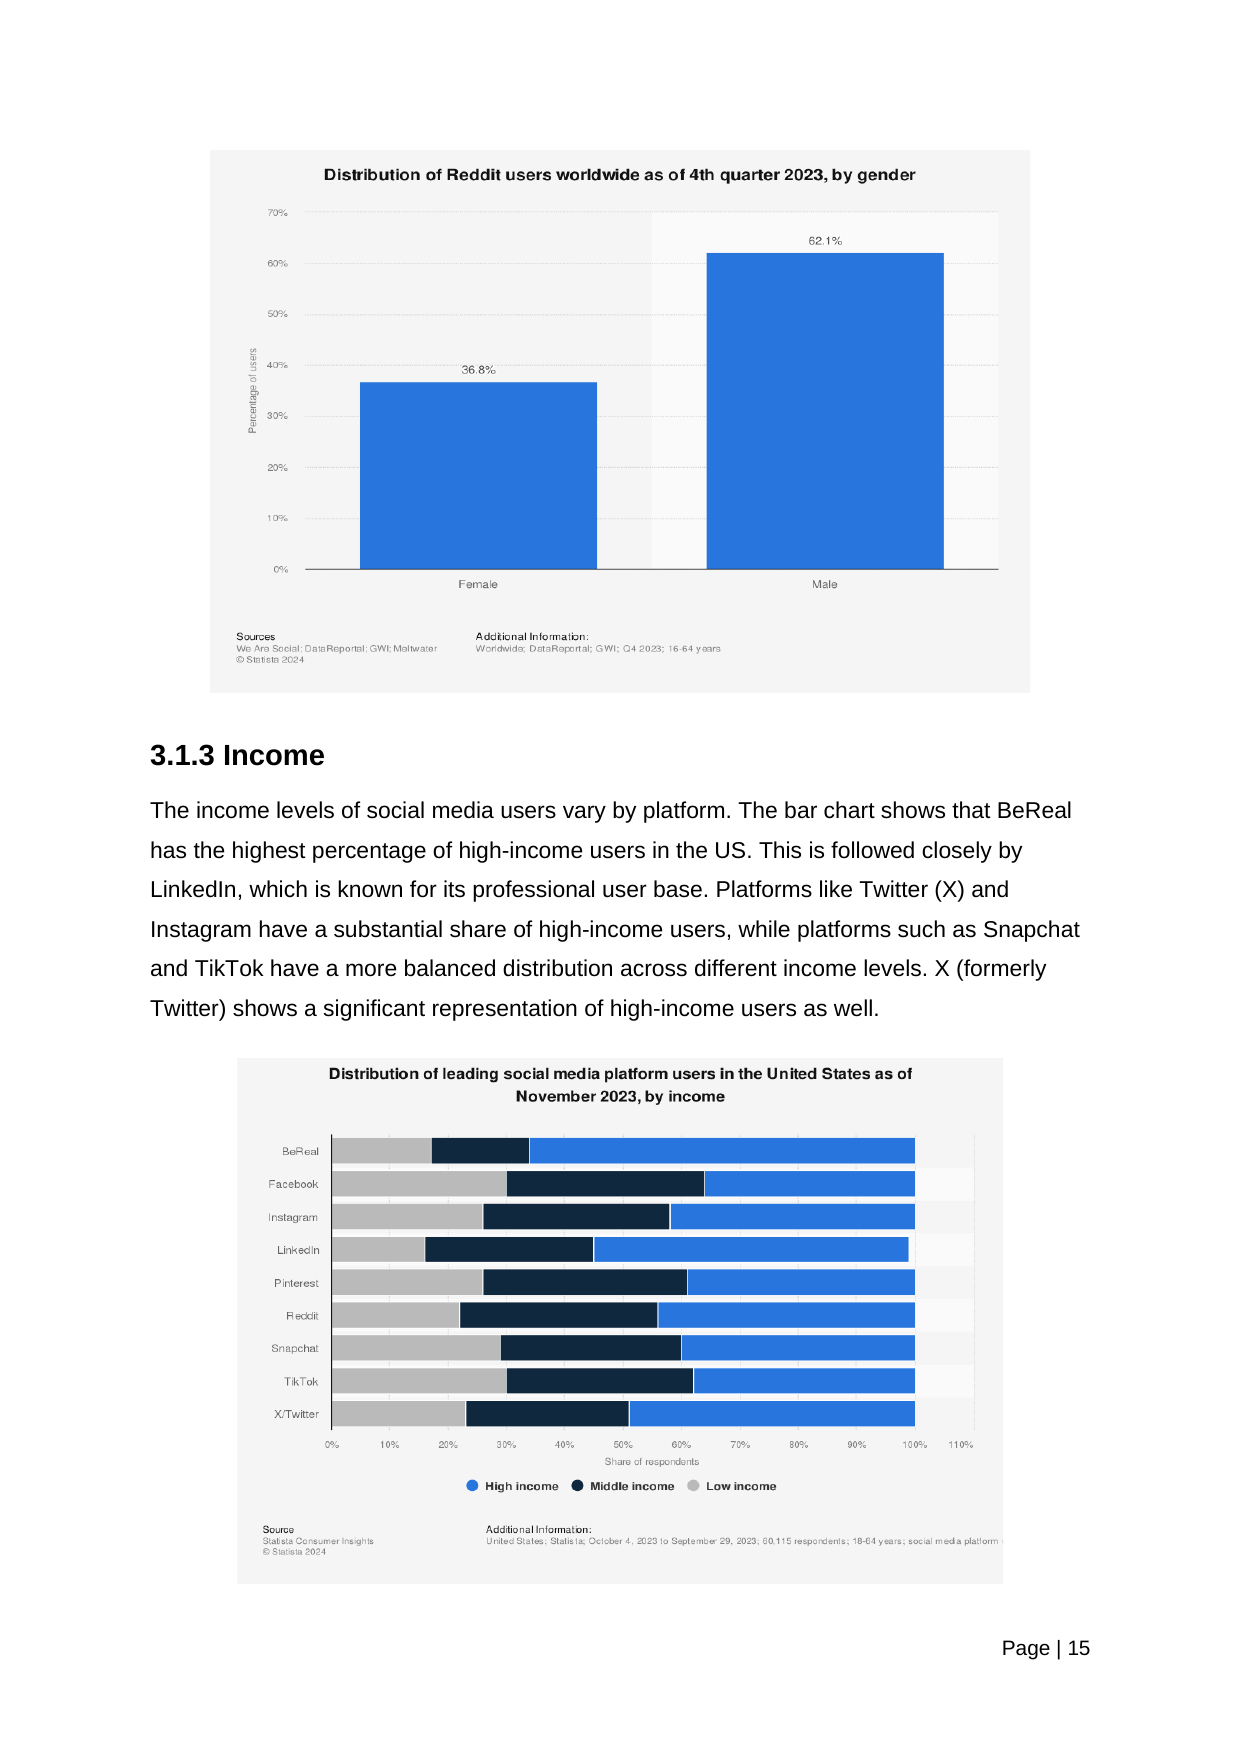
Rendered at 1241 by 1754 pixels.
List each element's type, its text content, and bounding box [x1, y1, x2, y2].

subtitle 3.1.3 Income [150, 738, 1090, 772]
text The income levels of social media users vary by platform. The bar chart shows that BeReal has the highest percentage of high-income users in the US. This is followed closely by LinkedIn, which is known for its professional user base. Platforms like Twitter (X) and Instagram have a substantial share of high-income users, while platforms such as Snapchat and TikTok have a more balanced distribution across different income levels. X (formerly Twitter) shows a significant representation of high-income users as well. [150, 797, 1090, 1021]
picture [237, 1058, 1004, 1584]
picture [209, 150, 1031, 693]
